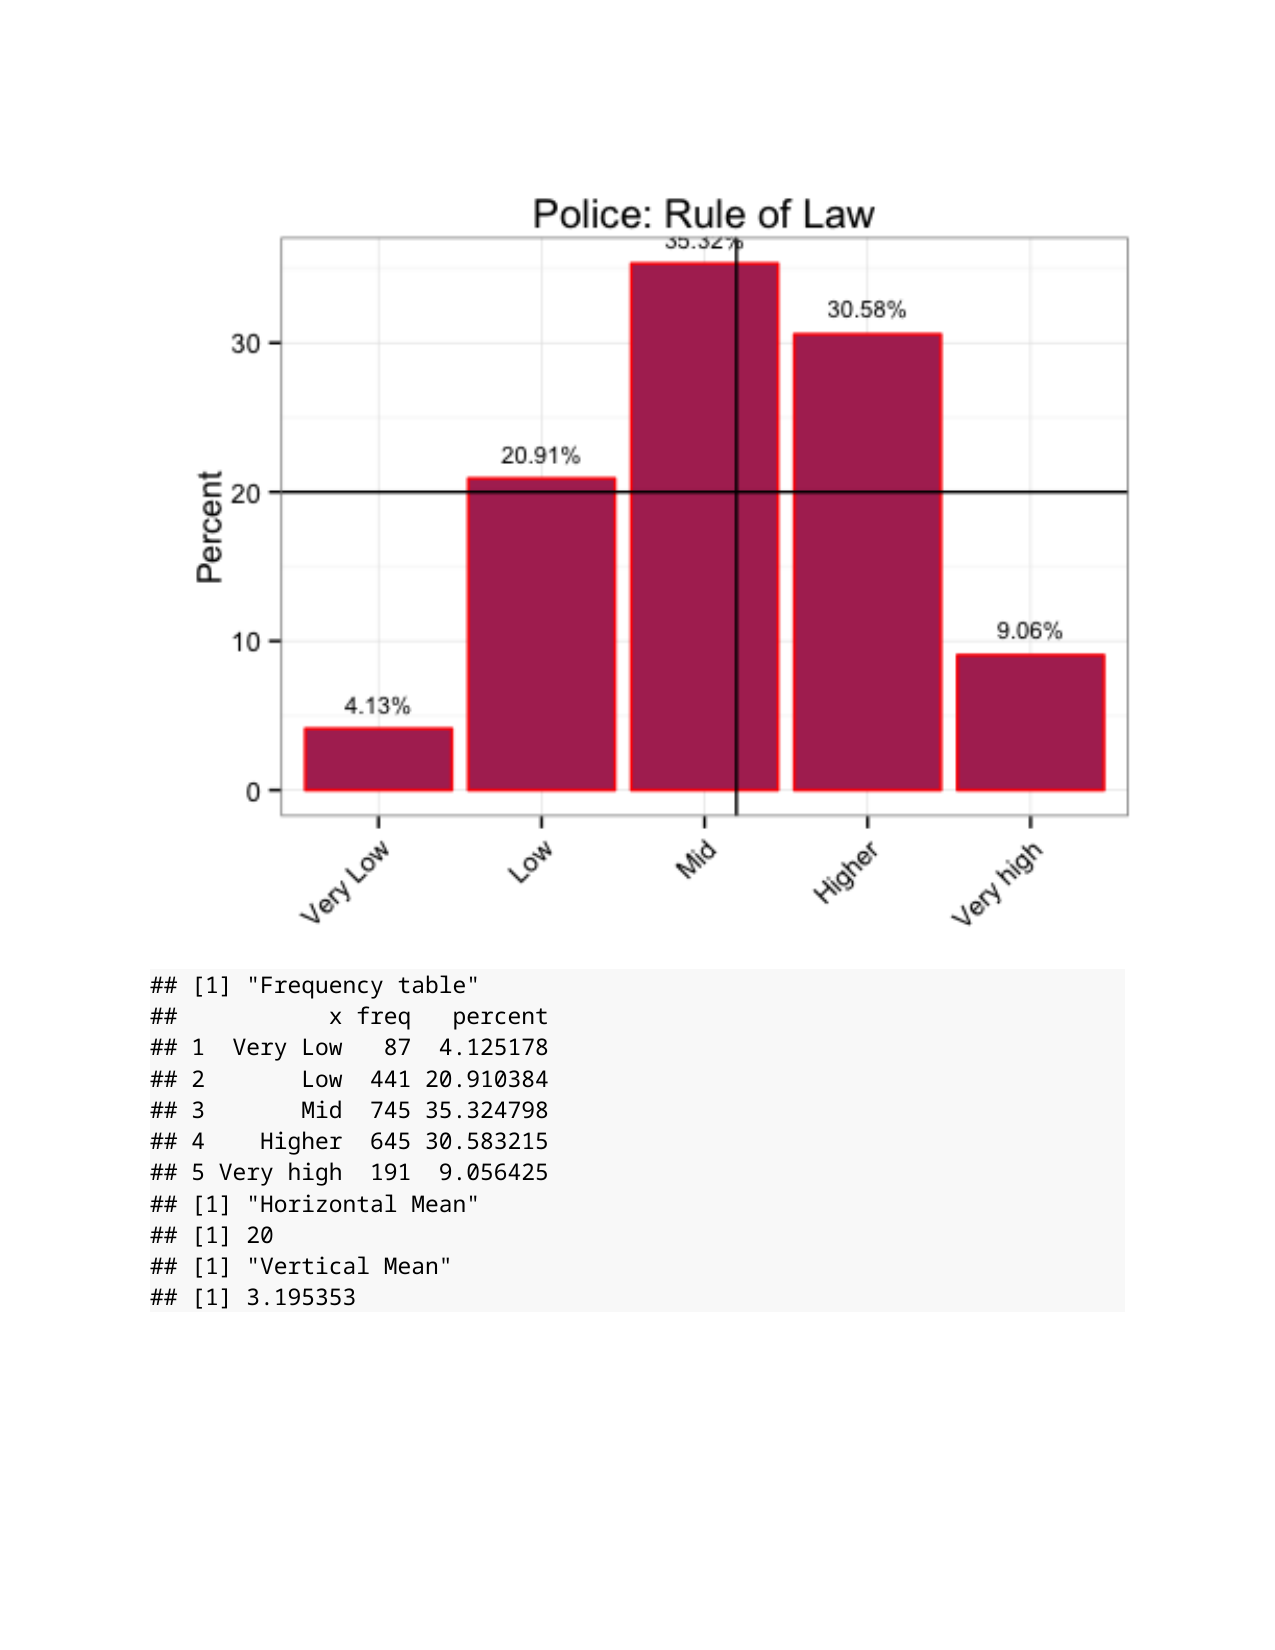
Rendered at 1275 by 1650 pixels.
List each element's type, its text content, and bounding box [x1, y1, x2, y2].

picture [168, 150, 1169, 950]
text ## [1] "Frequency table" ## x freq percent ## 1 Very Low 87 4.125178 ## 2 Low 441 20.910384 ## 3 Mid 745 35.324798 ## 4 Higher 645 30.583215 ## 5 Very high 191 9.056425 ## [1] "Horizontal Mean" ## [1] 20 ## [1] "Vertical Mean" ## [1] 3.195353 [150, 969, 1125, 1312]
